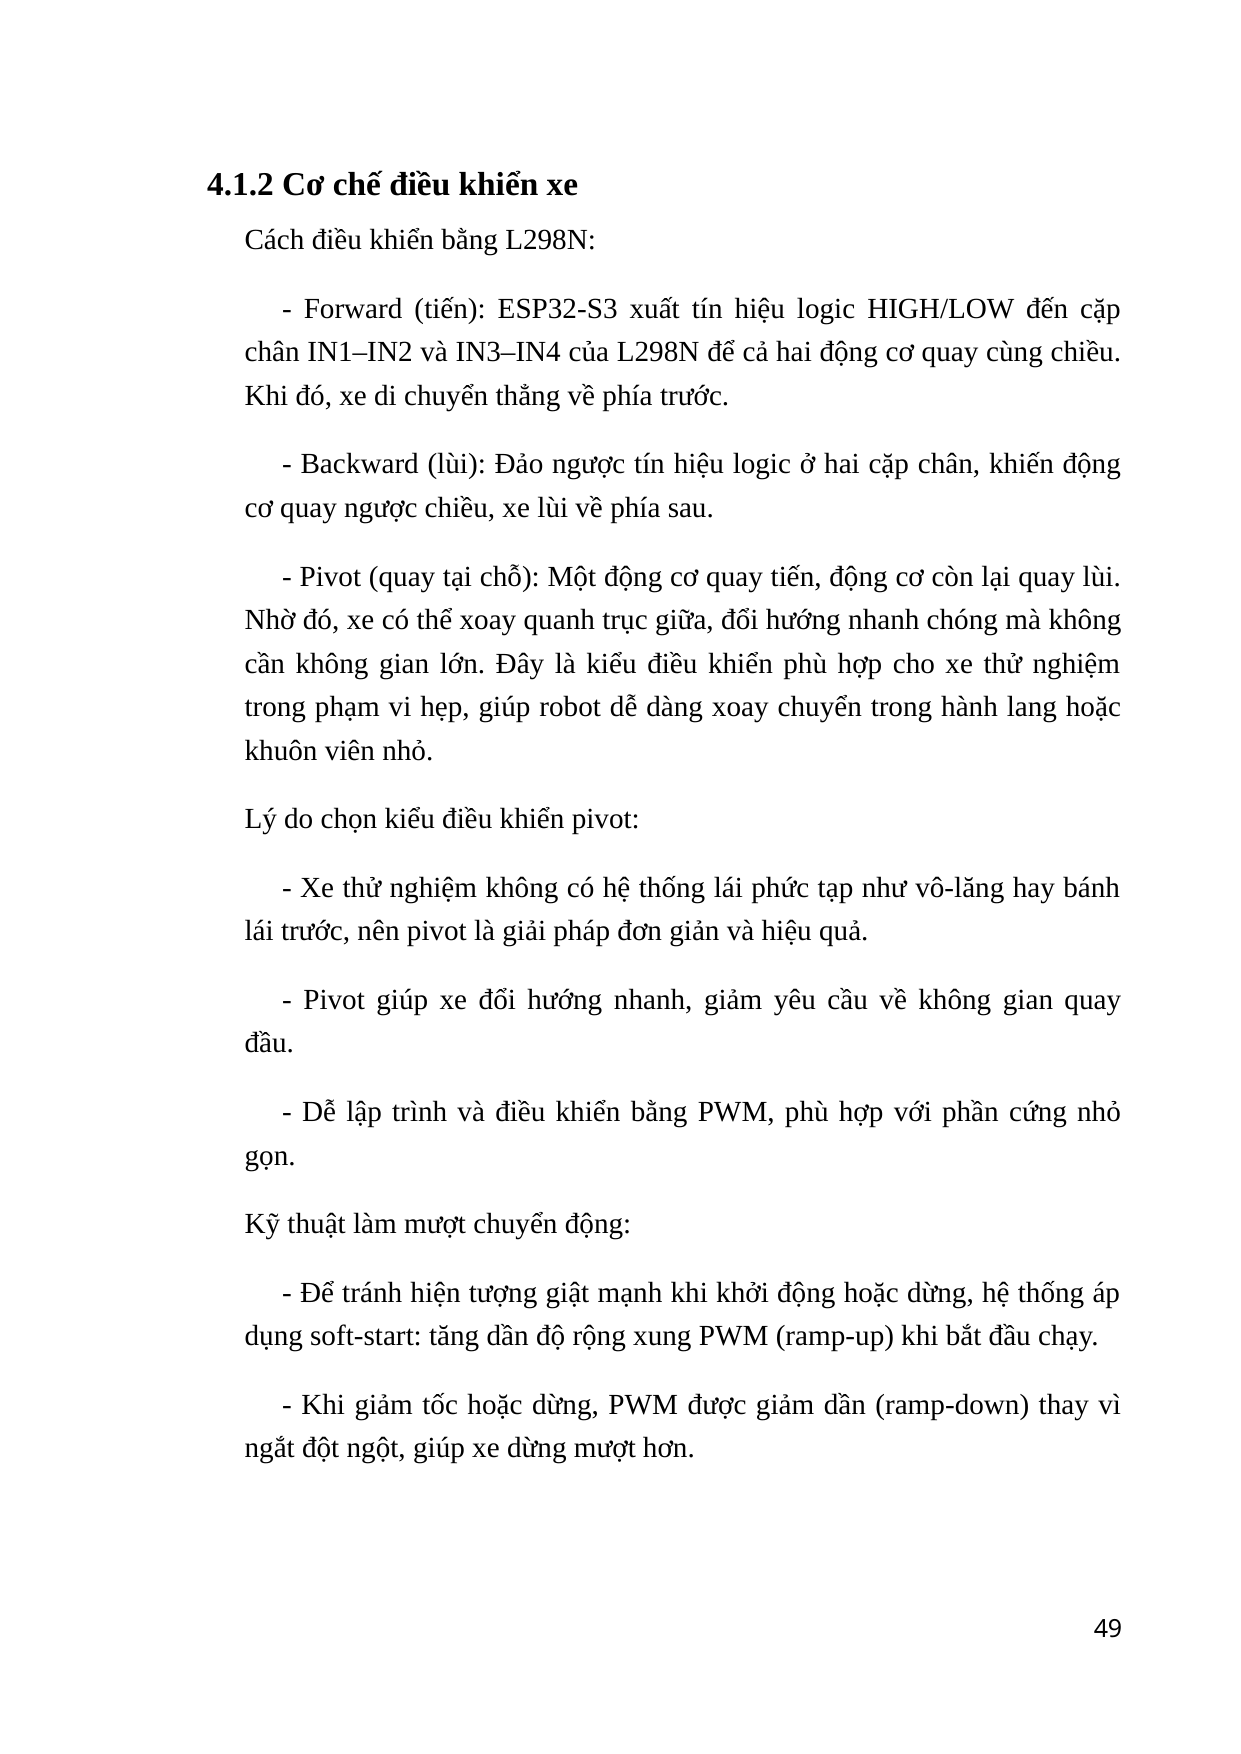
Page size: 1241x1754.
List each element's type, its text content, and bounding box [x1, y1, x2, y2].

text - Forward (tiến): ESP32-S3 xuất tín hiệu logic HIGH/LOW đến cặp chân IN1–IN2 và IN3–IN4 của L298N để cả hai động cơ quay cùng chiều. Khi đó, xe di chuyển thẳng về phía trước. [244, 291, 1122, 412]
text Cách điều khiển bằng L298N: [244, 222, 1122, 256]
text - Xe thử nghiệm không có hệ thống lái phức tạp như vô-lăng hay bánh lái trước, nên pivot là giải pháp đơn giản và hiệu quả. [244, 870, 1122, 947]
text Lý do chọn kiểu điều khiển pivot: [244, 801, 1122, 835]
subtitle 4.1.2 Cơ chế điều khiển xe [207, 164, 1122, 203]
text - Backward (lùi): Đảo ngược tín hiệu logic ở hai cặp chân, khiến động cơ quay ngược chiều, xe lùi về phía sau. [244, 447, 1122, 524]
text Kỹ thuật làm mượt chuyển động: [244, 1206, 1122, 1240]
text - Để tránh hiện tượng giật mạnh khi khởi động hoặc dừng, hệ thống áp dụng soft-start: tăng dần độ rộng xung PWM (ramp-up) khi bắt đầu chạy. [244, 1275, 1122, 1352]
text - Khi giảm tốc hoặc dừng, PWM được giảm dần (ramp-down) thay vì ngắt đột ngột, giúp xe dừng mượt hơn. [244, 1387, 1122, 1464]
text - Pivot giúp xe đổi hướng nhanh, giảm yêu cầu về không gian quay đầu. [244, 982, 1122, 1059]
text - Pivot (quay tại chỗ): Một động cơ quay tiến, động cơ còn lại quay lùi. Nhờ đó, xe có thể xoay quanh trục giữa, đổi hướng nhanh chóng mà không cần không gian lớn. Đây là kiểu điều khiển phù hợp cho xe thử nghiệm trong phạm vi hẹp, giúp robot dễ dàng xoay chuyển trong hành lang hoặc khuôn viên nhỏ. [244, 559, 1122, 766]
text - Dễ lập trình và điều khiển bằng PWM, phù hợp với phần cứng nhỏ gọn. [244, 1094, 1122, 1171]
